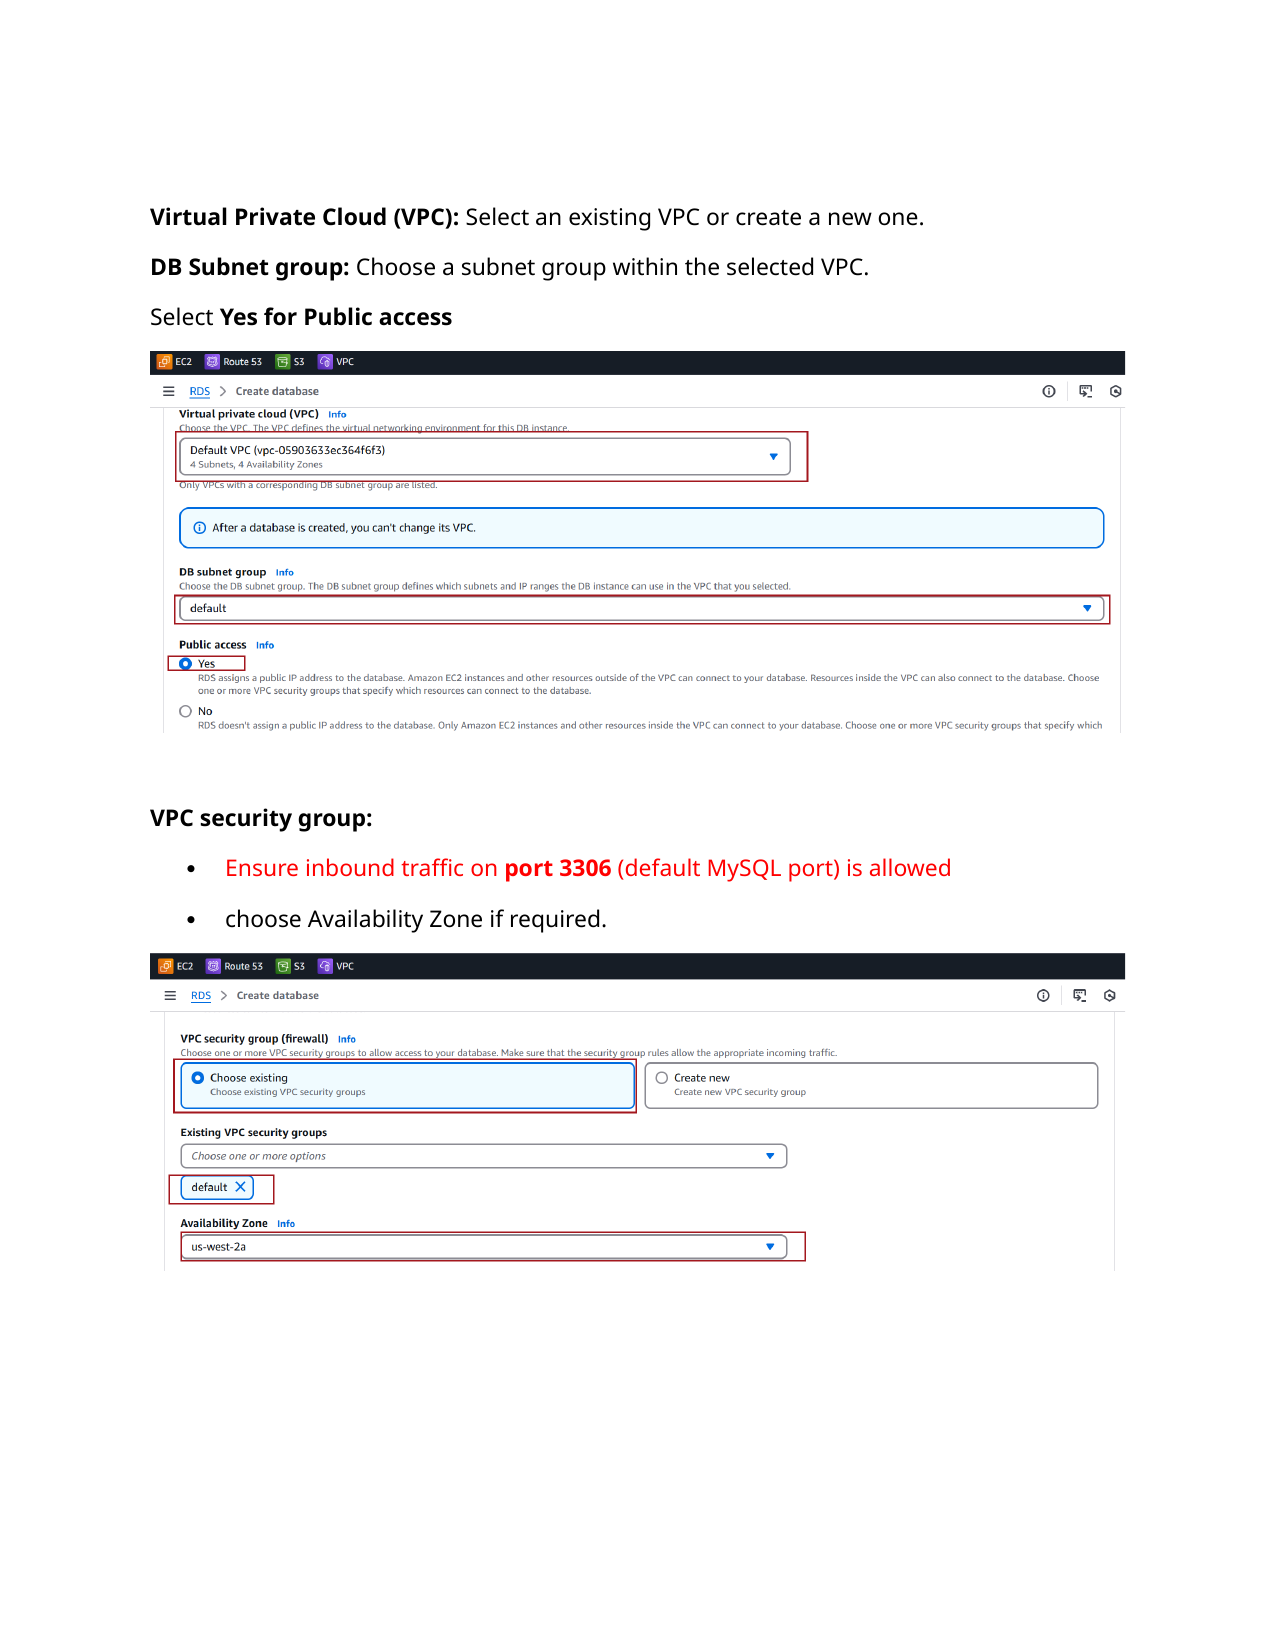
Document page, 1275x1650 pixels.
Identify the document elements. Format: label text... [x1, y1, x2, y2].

text VPC security group: [150, 802, 1125, 833]
text Virtual Private Cloud (VPC): Select an existing VPC or create a new one. [150, 200, 1125, 232]
text Select Yes for Public access [150, 301, 1125, 332]
list choose Availability Zone if required. [187, 903, 1125, 934]
picture [150, 953, 1125, 1271]
picture [150, 351, 1125, 733]
text DB Subnet group: Choose a subnet group within the selected VPC. [150, 251, 1125, 282]
list Ensure inbound traffic on port 3306 (default MySQL port) is allowed [187, 852, 1125, 883]
